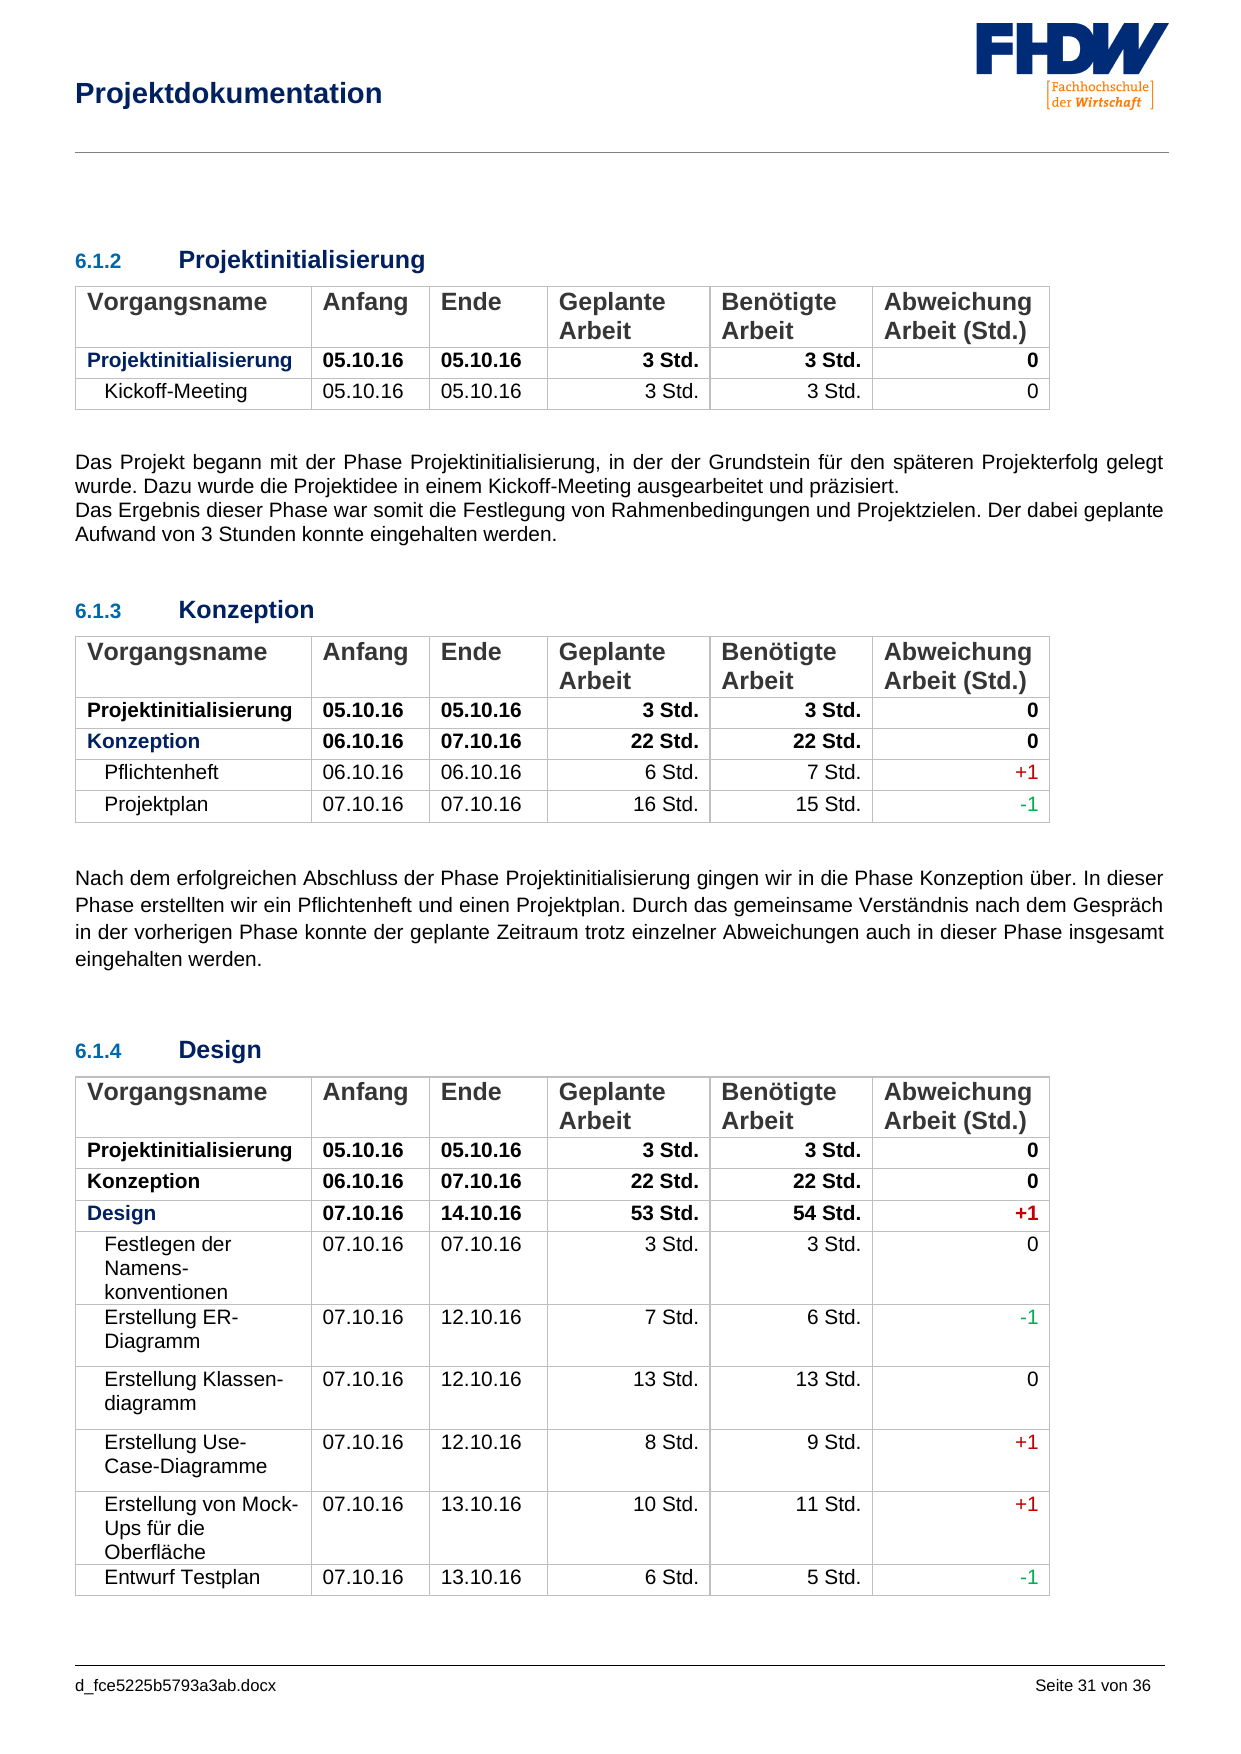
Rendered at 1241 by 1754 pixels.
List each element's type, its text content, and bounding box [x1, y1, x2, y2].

table_cell 13.10.16 [430, 1565, 547, 1595]
table_cell 12.10.16 [430, 1305, 547, 1366]
table_cell 05.10.16 [312, 698, 429, 728]
table_cell 0 [873, 348, 1049, 378]
table_cell 16 Std. [548, 791, 709, 822]
table_cell 05.10.16 [312, 348, 429, 378]
table_header Abweichung Arbeit (Std.) [873, 637, 1049, 697]
table_cell Projektinitialisierung [76, 348, 311, 378]
table_cell 07.10.16 [312, 1492, 429, 1564]
table_header Anfang [312, 637, 429, 697]
table_cell 0 [873, 1169, 1049, 1199]
table_cell -1 [873, 791, 1049, 822]
table_cell Pflichtenheft [76, 760, 311, 790]
table_cell 14.10.16 [430, 1201, 547, 1231]
table_cell 0 [873, 379, 1049, 409]
table_cell Design [76, 1201, 311, 1231]
table_cell 05.10.16 [430, 698, 547, 728]
table_header Geplante Arbeit [548, 1078, 709, 1137]
table_cell 7 Std. [711, 760, 872, 790]
table_header Ende [430, 1078, 547, 1137]
table_cell 3 Std. [711, 379, 872, 409]
table_cell 53 Std. [548, 1201, 709, 1231]
table_cell 3 Std. [548, 1138, 709, 1168]
table_cell 15 Std. [711, 791, 872, 822]
table_cell 3 Std. [548, 698, 709, 728]
table_cell 5 Std. [711, 1565, 872, 1595]
table_header Vorgangsname [76, 1078, 311, 1137]
table_cell 0 [873, 698, 1049, 728]
table_cell Erstellung ER- Diagramm [76, 1305, 311, 1366]
table_cell 3 Std. [548, 348, 709, 378]
table_cell 0 [873, 1138, 1049, 1168]
table_cell 6 Std. [548, 760, 709, 790]
table_cell Kickoff-Meeting [76, 379, 311, 409]
table_cell 07.10.16 [312, 1232, 429, 1304]
table_cell 12.10.16 [430, 1367, 547, 1429]
table_cell +1 [873, 1430, 1049, 1491]
table_cell Erstellung von Mock- Ups für die Oberfläche [76, 1492, 311, 1564]
table_cell 07.10.16 [312, 1565, 429, 1595]
table_header Geplante Arbeit [548, 637, 709, 697]
table_cell +1 [873, 1492, 1049, 1564]
table_cell 0 [873, 1367, 1049, 1429]
subtitle Design [75, 1035, 1165, 1064]
table_cell 22 Std. [548, 729, 709, 759]
table_cell 07.10.16 [430, 791, 547, 822]
table_cell 12.10.16 [430, 1430, 547, 1491]
table_cell 13 Std. [548, 1367, 709, 1429]
table_cell 9 Std. [711, 1430, 872, 1491]
table_cell 05.10.16 [312, 1138, 429, 1168]
table_cell 3 Std. [711, 348, 872, 378]
table_cell 07.10.16 [312, 791, 429, 822]
table_header Anfang [312, 287, 429, 347]
table_cell Projektinitialisierung [76, 1138, 311, 1168]
table_cell 0 [873, 1232, 1049, 1304]
table_cell 3 Std. [548, 379, 709, 409]
table_header Ende [430, 287, 547, 347]
subtitle Projektinitialisierung [75, 245, 1165, 274]
table_cell Erstellung Use- Case-Diagramme [76, 1430, 311, 1491]
table_header Geplante Arbeit [548, 287, 709, 347]
table_cell 6 Std. [548, 1565, 709, 1595]
table_header Abweichung Arbeit (Std.) [873, 1078, 1049, 1137]
picture [976, 23, 1169, 110]
table_header Benötigte Arbeit [711, 287, 872, 347]
table_cell Projektplan [76, 791, 311, 822]
table_cell 07.10.16 [312, 1430, 429, 1491]
table_cell 3 Std. [711, 1232, 872, 1304]
table_cell 0 [873, 729, 1049, 759]
table_cell Entwurf Testplan [76, 1565, 311, 1595]
table_header Vorgangsname [76, 637, 311, 697]
table_header Benötigte Arbeit [711, 1078, 872, 1137]
table_cell 07.10.16 [312, 1367, 429, 1429]
table_cell 07.10.16 [430, 1232, 547, 1304]
text Nach dem erfolgreichen Abschluss der Phase Projektinitialisierung gingen wir in die Phase Konzeption über. In dieser Phase erstellten wir ein Pflichtenheft und einen Projektplan. Durch das gemeinsame Verständnis nach dem Gespräch in der vorherigen Phase konnte der geplante Zeitraum trotz einzelner Abweichungen auch in dieser Phase insgesamt eingehalten werden. [75, 862, 1165, 971]
table_header Benötigte Arbeit [711, 637, 872, 697]
table_cell 07.10.16 [312, 1305, 429, 1366]
text Das Ergebnis dieser Phase war somit die Festlegung von Rahmenbedingungen und Projektzielen. Der dabei geplante Aufwand von 3 Stunden konnte eingehalten werden. [75, 498, 1165, 546]
text Das Projekt begann mit der Phase Projektinitialisierung, in der der Grundstein für den späteren Projekterfolg gelegt wurde. Dazu wurde die Projektidee in einem Kickoff-Meeting ausgearbeitet und präzisiert. [75, 450, 1165, 498]
table_cell +1 [873, 760, 1049, 790]
table_cell 06.10.16 [312, 1169, 429, 1199]
table_cell 10 Std. [548, 1492, 709, 1564]
table_cell 22 Std. [711, 729, 872, 759]
table_cell 05.10.16 [430, 1138, 547, 1168]
table_cell 07.10.16 [430, 1169, 547, 1199]
table_header Anfang [312, 1078, 429, 1137]
table_cell Projektinitialisierung [76, 698, 311, 728]
table_header Vorgangsname [76, 287, 311, 347]
table_cell 05.10.16 [430, 379, 547, 409]
table_cell 13.10.16 [430, 1492, 547, 1564]
table_cell 3 Std. [711, 1138, 872, 1168]
table_header Ende [430, 637, 547, 697]
table_cell 06.10.16 [430, 760, 547, 790]
table_cell Konzeption [76, 1169, 311, 1199]
table_cell 07.10.16 [430, 729, 547, 759]
table_cell 07.10.16 [312, 1201, 429, 1231]
table_cell Erstellung Klassen- diagramm [76, 1367, 311, 1429]
table_cell 3 Std. [548, 1232, 709, 1304]
table_cell -1 [873, 1305, 1049, 1366]
table_cell 06.10.16 [312, 729, 429, 759]
table_cell 11 Std. [711, 1492, 872, 1564]
table_cell 8 Std. [548, 1430, 709, 1491]
table_cell 06.10.16 [312, 760, 429, 790]
table_cell Festlegen der Namens- konventionen [76, 1232, 311, 1304]
table_cell +1 [873, 1201, 1049, 1231]
table_cell 3 Std. [711, 698, 872, 728]
table_cell -1 [873, 1565, 1049, 1595]
table_cell 7 Std. [548, 1305, 709, 1366]
table_header Abweichung Arbeit (Std.) [873, 287, 1049, 347]
table_cell 05.10.16 [312, 379, 429, 409]
table_cell 05.10.16 [430, 348, 547, 378]
table_cell 22 Std. [711, 1169, 872, 1199]
table_cell 22 Std. [548, 1169, 709, 1199]
table_cell 6 Std. [711, 1305, 872, 1366]
subtitle Konzeption [75, 595, 1165, 623]
table_cell 13 Std. [711, 1367, 872, 1429]
table_cell Konzeption [76, 729, 311, 759]
table_cell 54 Std. [711, 1201, 872, 1231]
